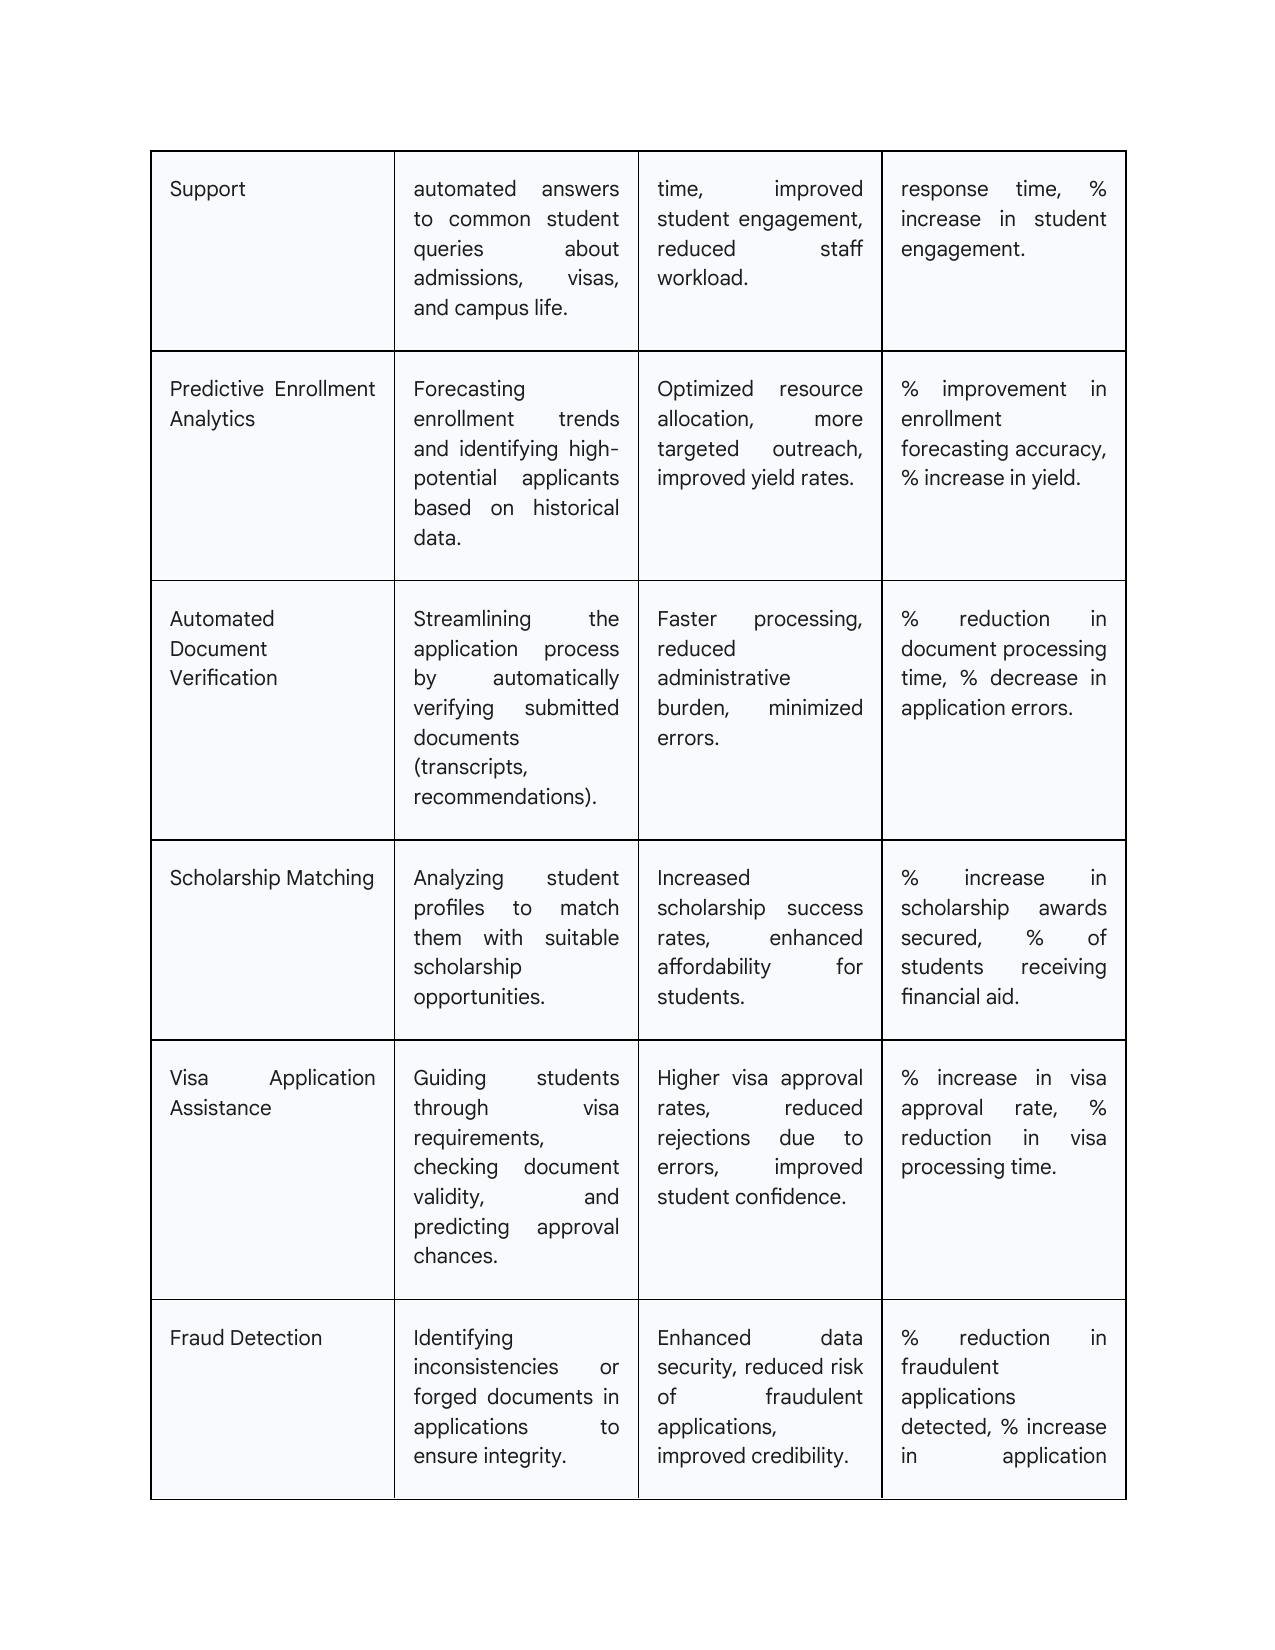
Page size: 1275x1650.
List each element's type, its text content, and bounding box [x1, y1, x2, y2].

table_cell Streamlining the application process by automatically verifying submitted documents (transcripts, recommendations). [395, 581, 638, 839]
table_cell Forecasting enrollment trends and identifying high-potential applicants based on historical data. [395, 352, 638, 580]
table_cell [639, 152, 881, 350]
table_cell Analyzing student profiles to match them with suitable scholarship opportunities. [395, 841, 638, 1039]
table_cell Fraud Detection [152, 1300, 394, 1498]
table_cell Predictive Enrollment Analytics [152, 352, 394, 580]
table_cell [395, 152, 638, 350]
table_cell % increase in scholarship awards secured, % of students receiving financial aid. [883, 841, 1125, 1039]
table_cell Scholarship Matching [152, 841, 394, 1039]
table_cell Higher visa approval rates, reduced rejections due to errors, improved student confidence. [639, 1041, 881, 1298]
table_cell Automated Document Verification [152, 581, 394, 839]
table_cell Faster processing, reduced administrative burden, minimized errors. [639, 581, 881, 839]
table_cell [639, 1300, 881, 1498]
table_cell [883, 152, 1125, 350]
table_cell % improvement in enrollment forecasting accuracy, % increase in yield. [883, 352, 1125, 580]
table_cell Visa Application Assistance [152, 1041, 394, 1298]
table_cell % reduction in document processing time, % decrease in application errors. [883, 581, 1125, 839]
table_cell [395, 1300, 638, 1498]
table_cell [883, 1300, 1125, 1498]
table_cell % increase in visa approval rate, % reduction in visa processing time. [883, 1041, 1125, 1298]
table_cell Optimized resource allocation, more targeted outreach, improved yield rates. [639, 352, 881, 580]
table_cell Guiding students through visa requirements, checking document validity, and predicting approval chances. [395, 1041, 638, 1298]
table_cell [152, 152, 394, 350]
table_cell Increased scholarship success rates, enhanced affordability for students. [639, 841, 881, 1039]
